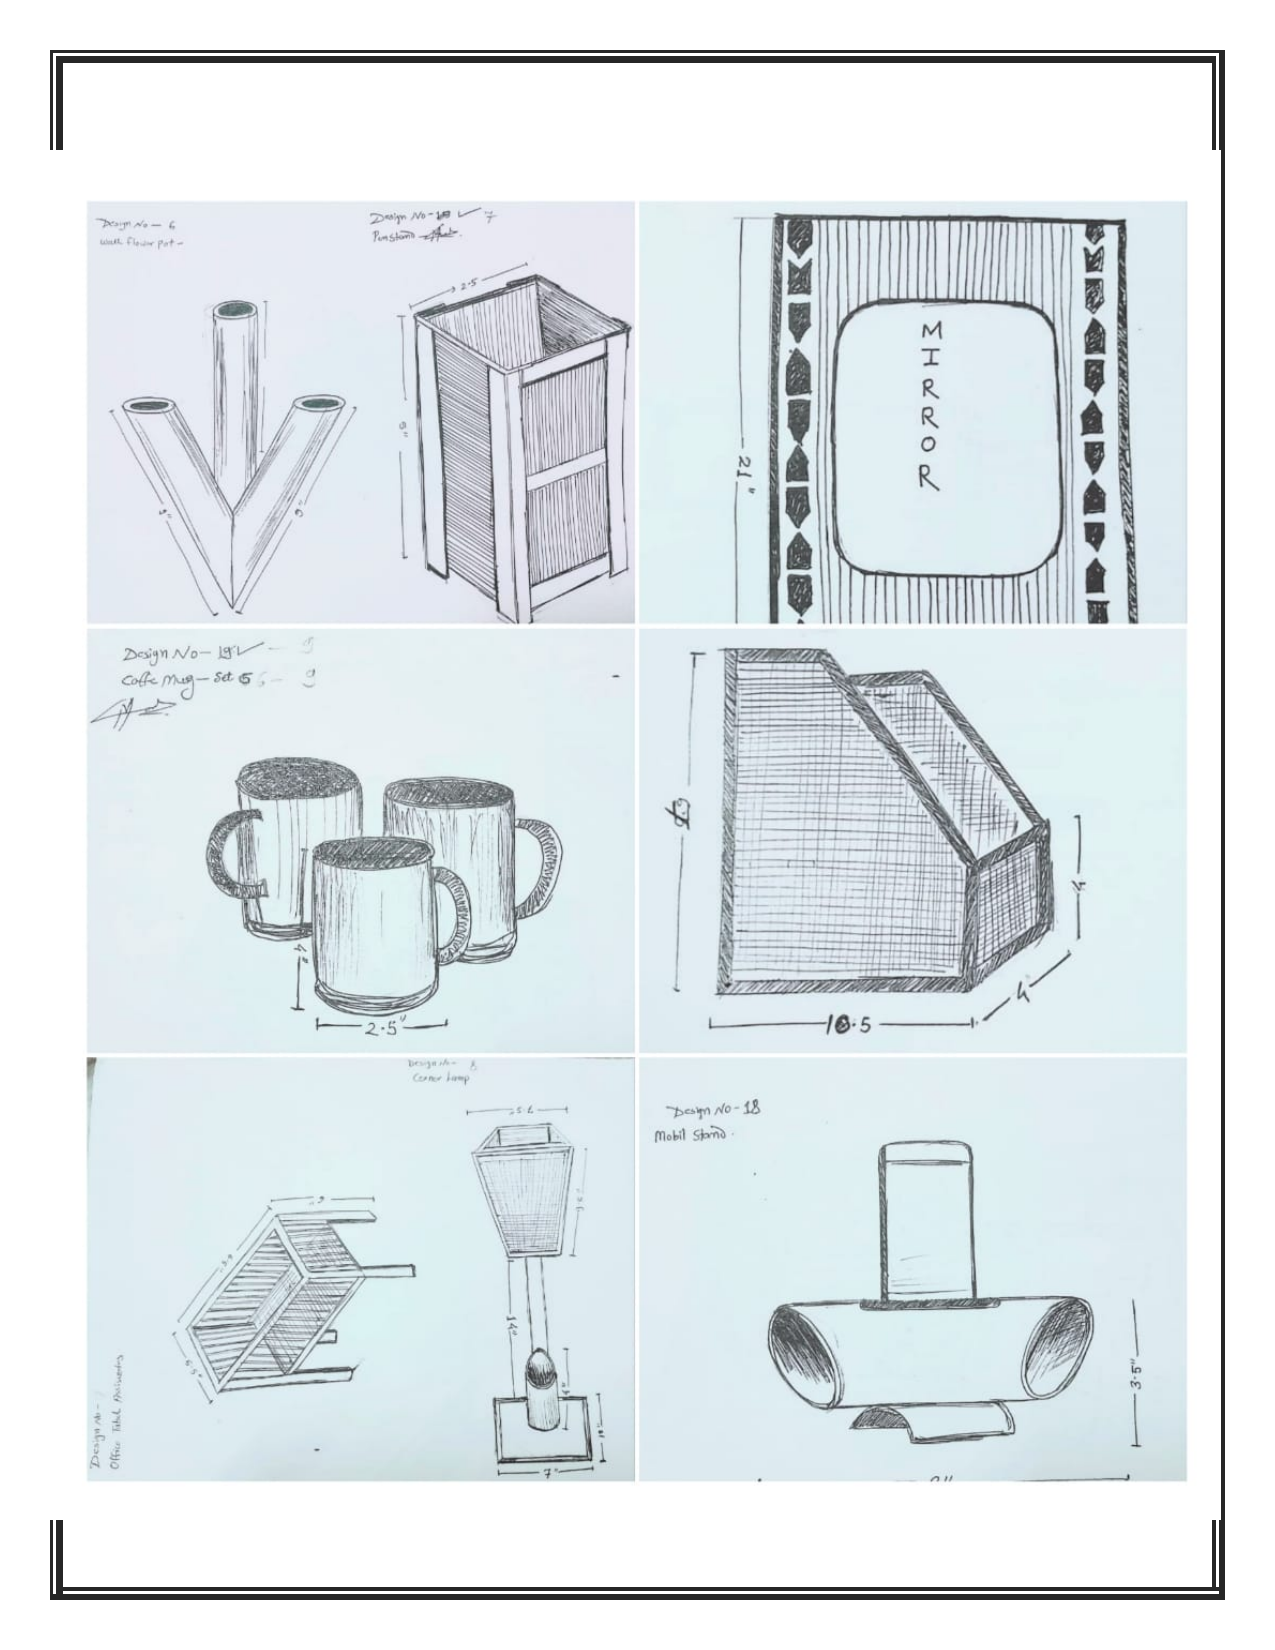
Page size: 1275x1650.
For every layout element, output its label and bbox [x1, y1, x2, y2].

picture [48, 150, 1221, 1520]
